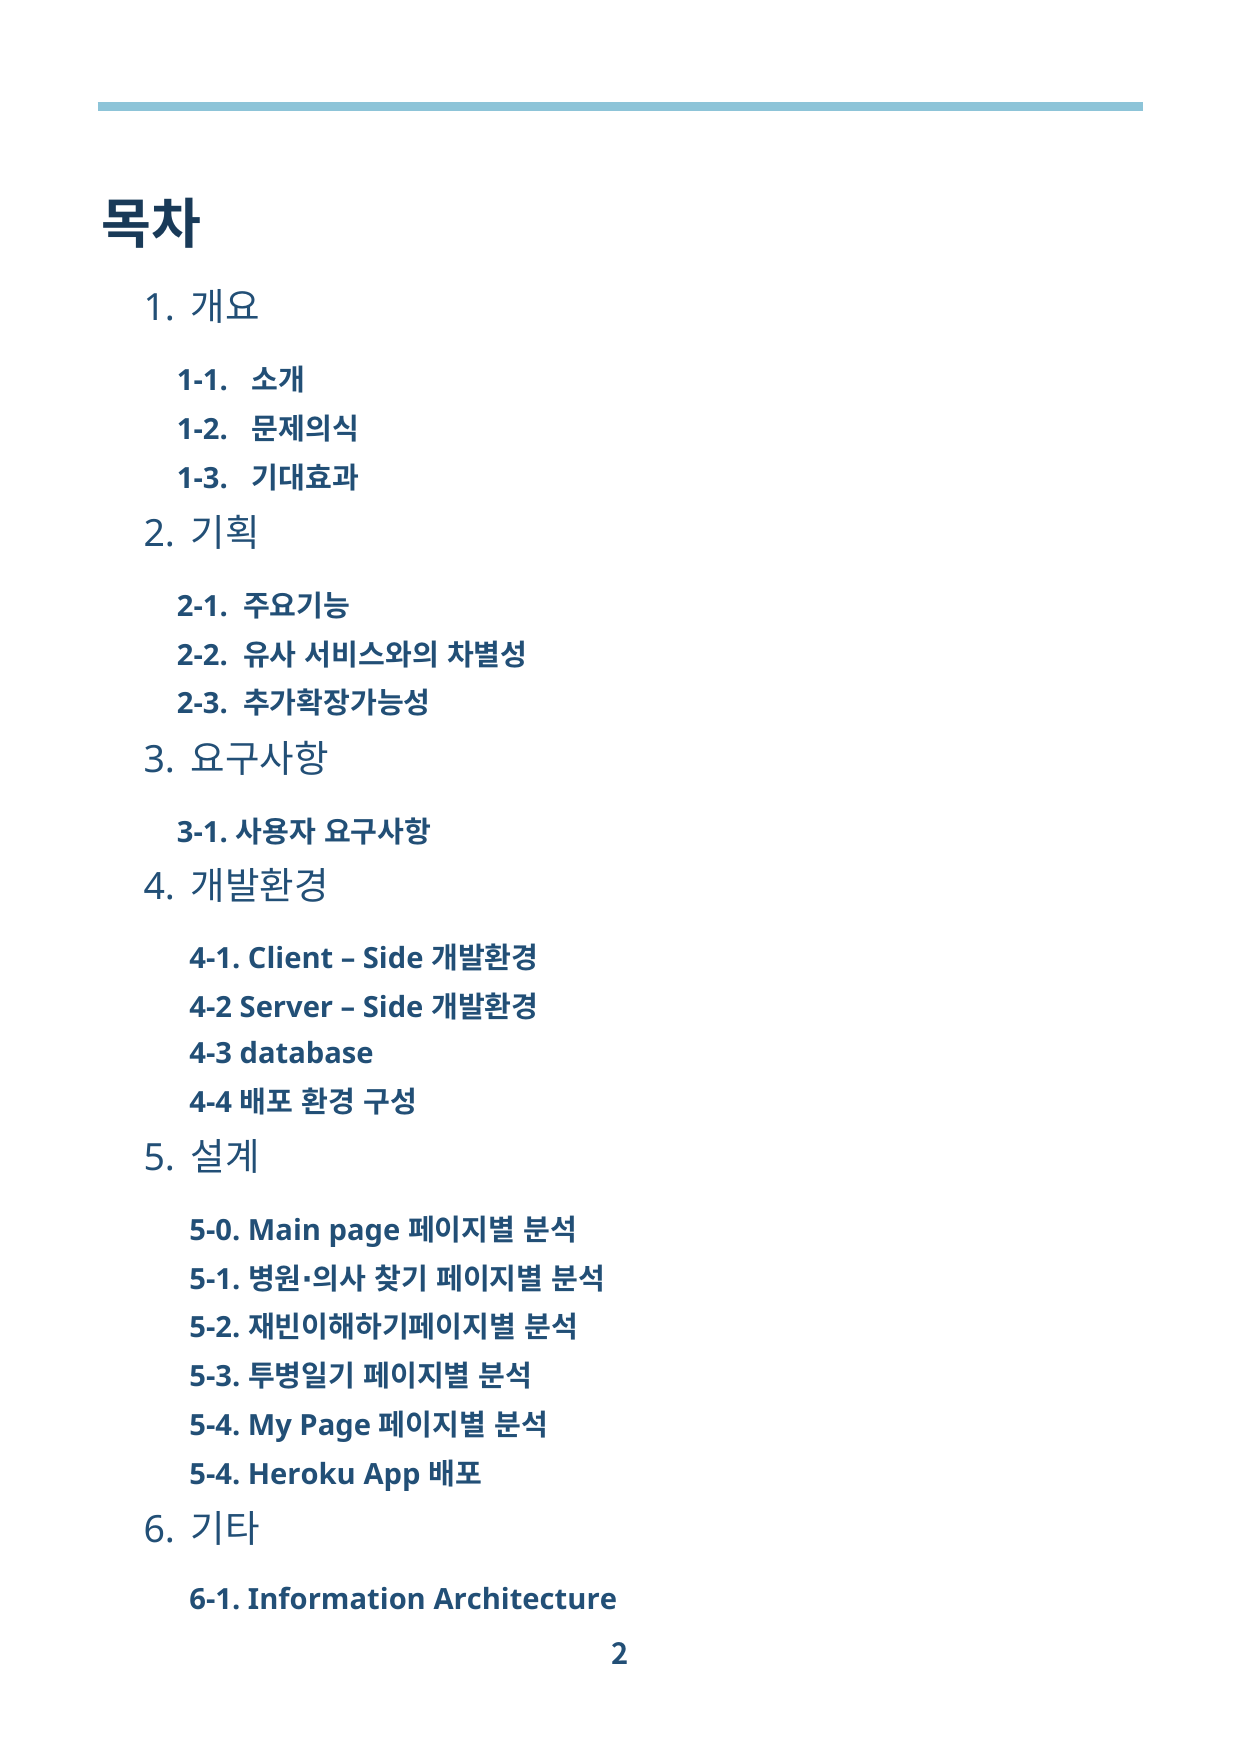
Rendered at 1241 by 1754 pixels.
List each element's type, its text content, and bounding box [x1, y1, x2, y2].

table_header 목차 [102, 156, 1143, 856]
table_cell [102, 856, 1143, 1623]
